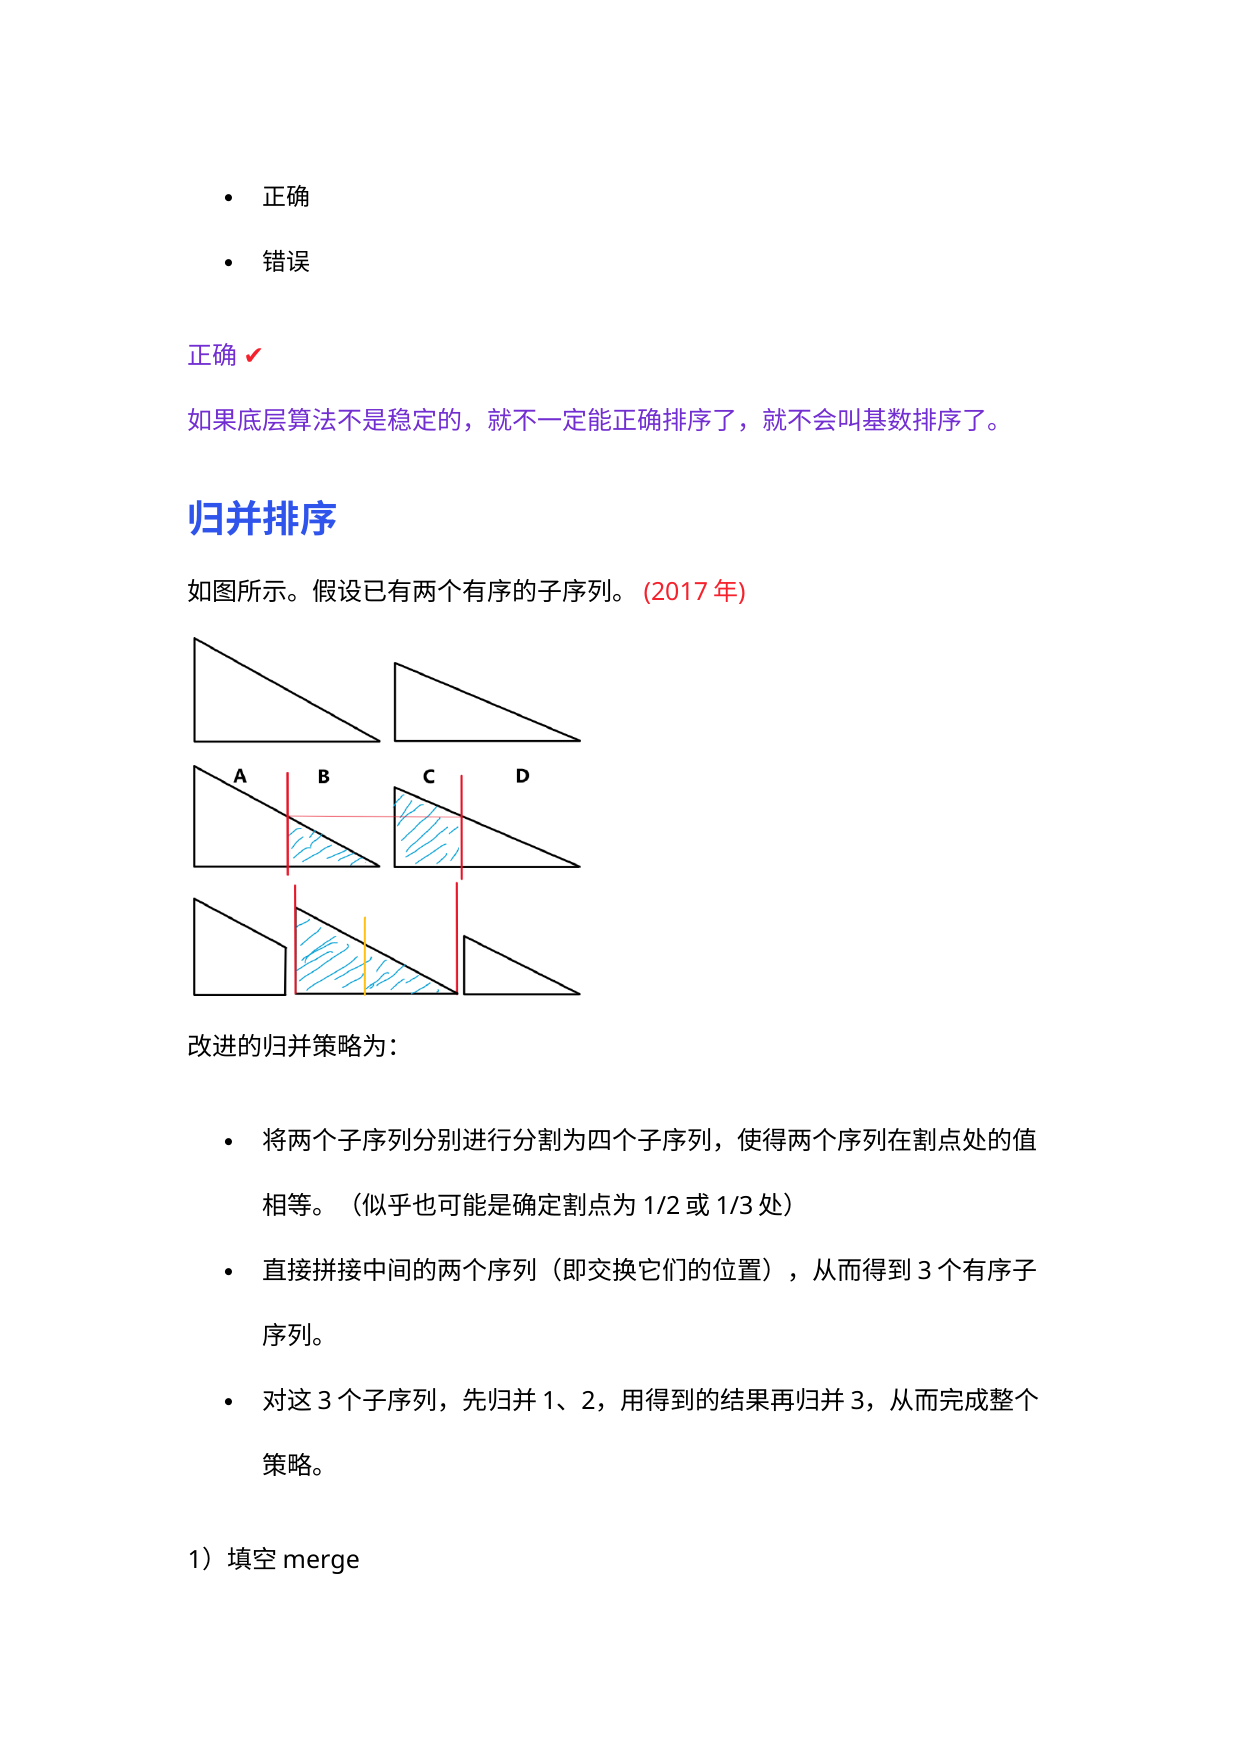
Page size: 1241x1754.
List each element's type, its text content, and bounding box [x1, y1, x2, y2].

picture [187, 634, 583, 999]
list 错误 [225, 227, 1053, 292]
list 将两个子序列分别进行分割为四个子序列，使得两个序列在割点处的值相等。（似乎也可能是确定割点为1/2或1/3处） [225, 1106, 1053, 1236]
text 改进的归并策略为： [187, 1012, 1053, 1077]
text 如图所示。假设已有两个有序的子序列。 (2017年) [187, 557, 1053, 622]
list 直接拼接中间的两个序列（即交换它们的位置），从而得到3个有序子序列。 [225, 1236, 1053, 1366]
text 1）填空 merge [187, 1525, 1053, 1590]
text 正确 ✔ [187, 321, 1053, 386]
text 如果底层算法不是稳定的，就不一定能正确排序了，就不会叫基数排序了。 [187, 386, 1053, 451]
text 归并排序 [187, 484, 1053, 549]
list 对这3个子序列，先归并1、2，用得到的结果再归并3，从而完成整个策略。 [225, 1366, 1053, 1496]
list 正确 [225, 162, 1053, 227]
